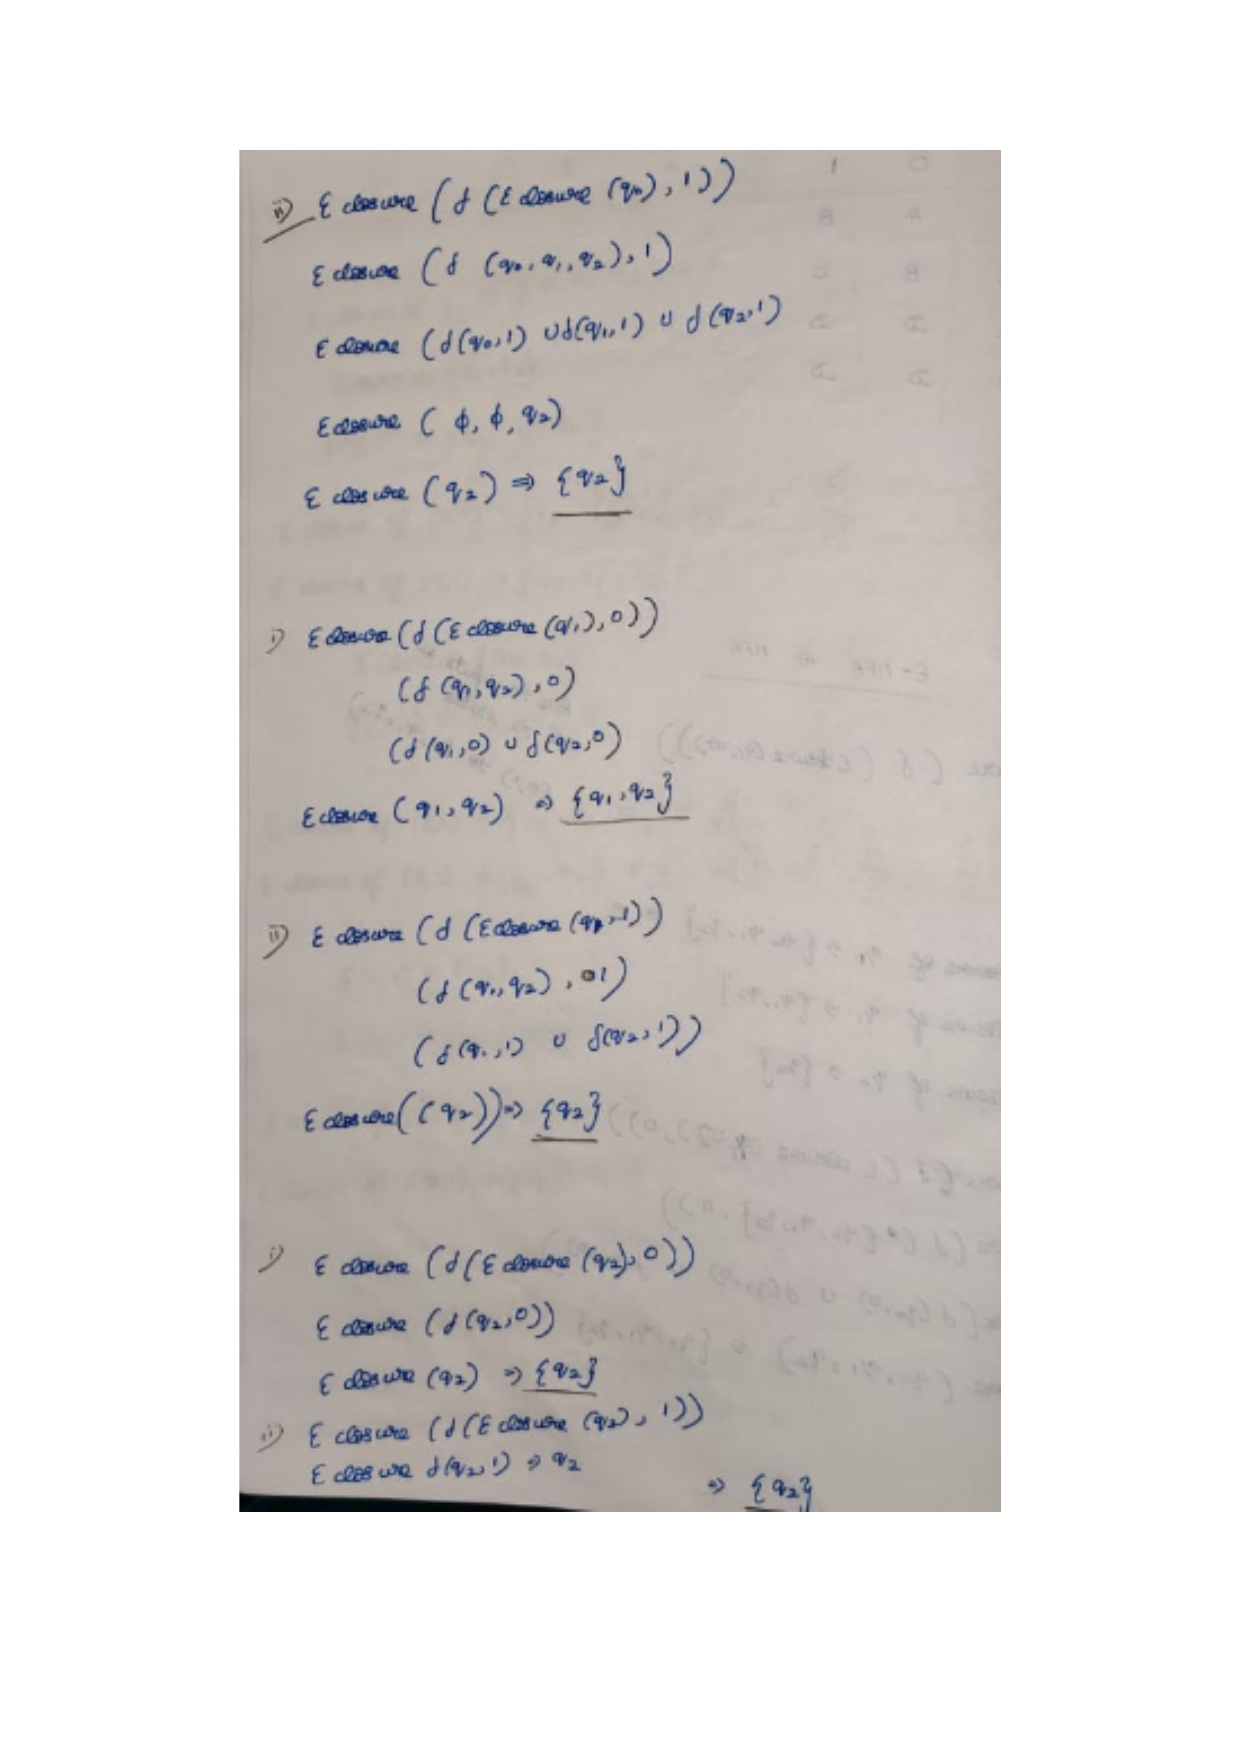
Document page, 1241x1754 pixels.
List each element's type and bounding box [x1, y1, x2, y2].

picture [239, 150, 1001, 1512]
